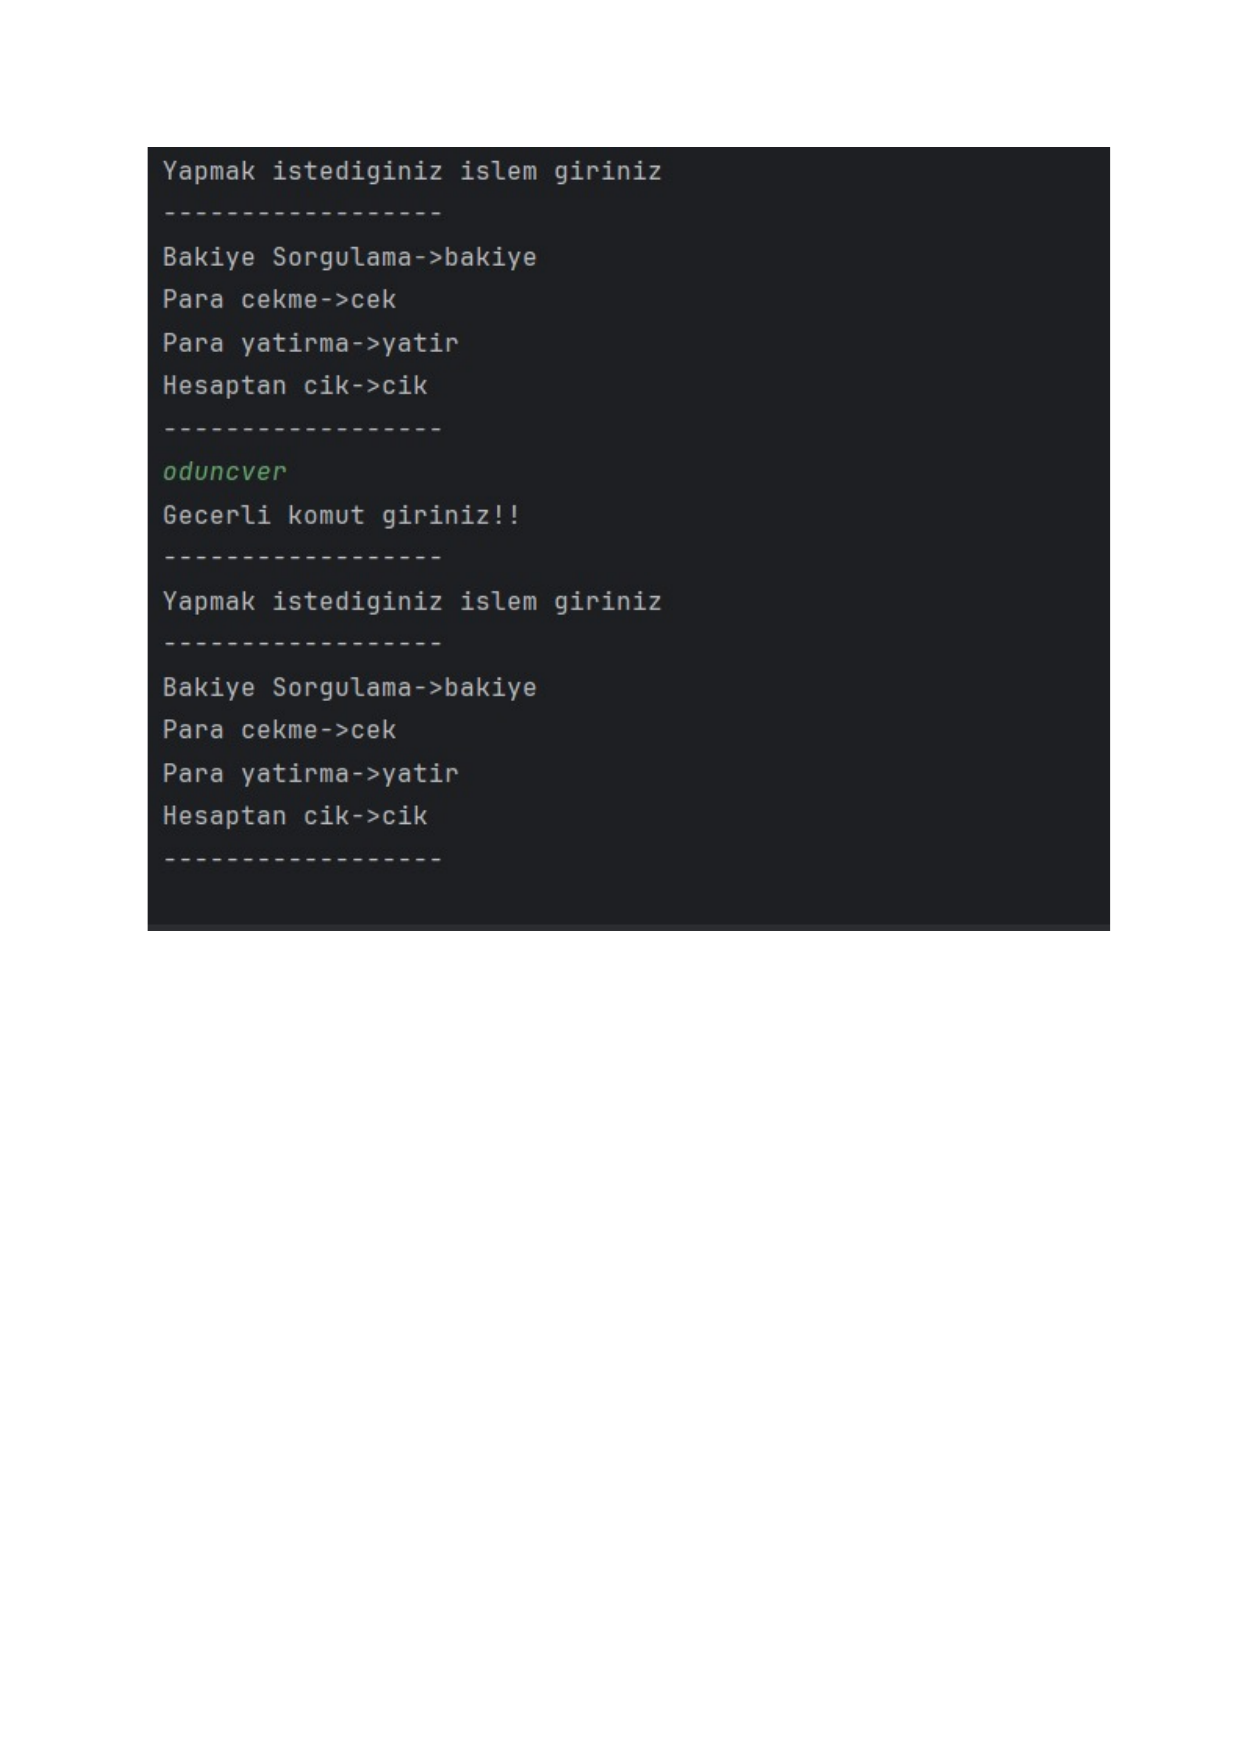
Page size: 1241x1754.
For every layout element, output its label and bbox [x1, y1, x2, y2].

picture [147, 147, 1110, 931]
